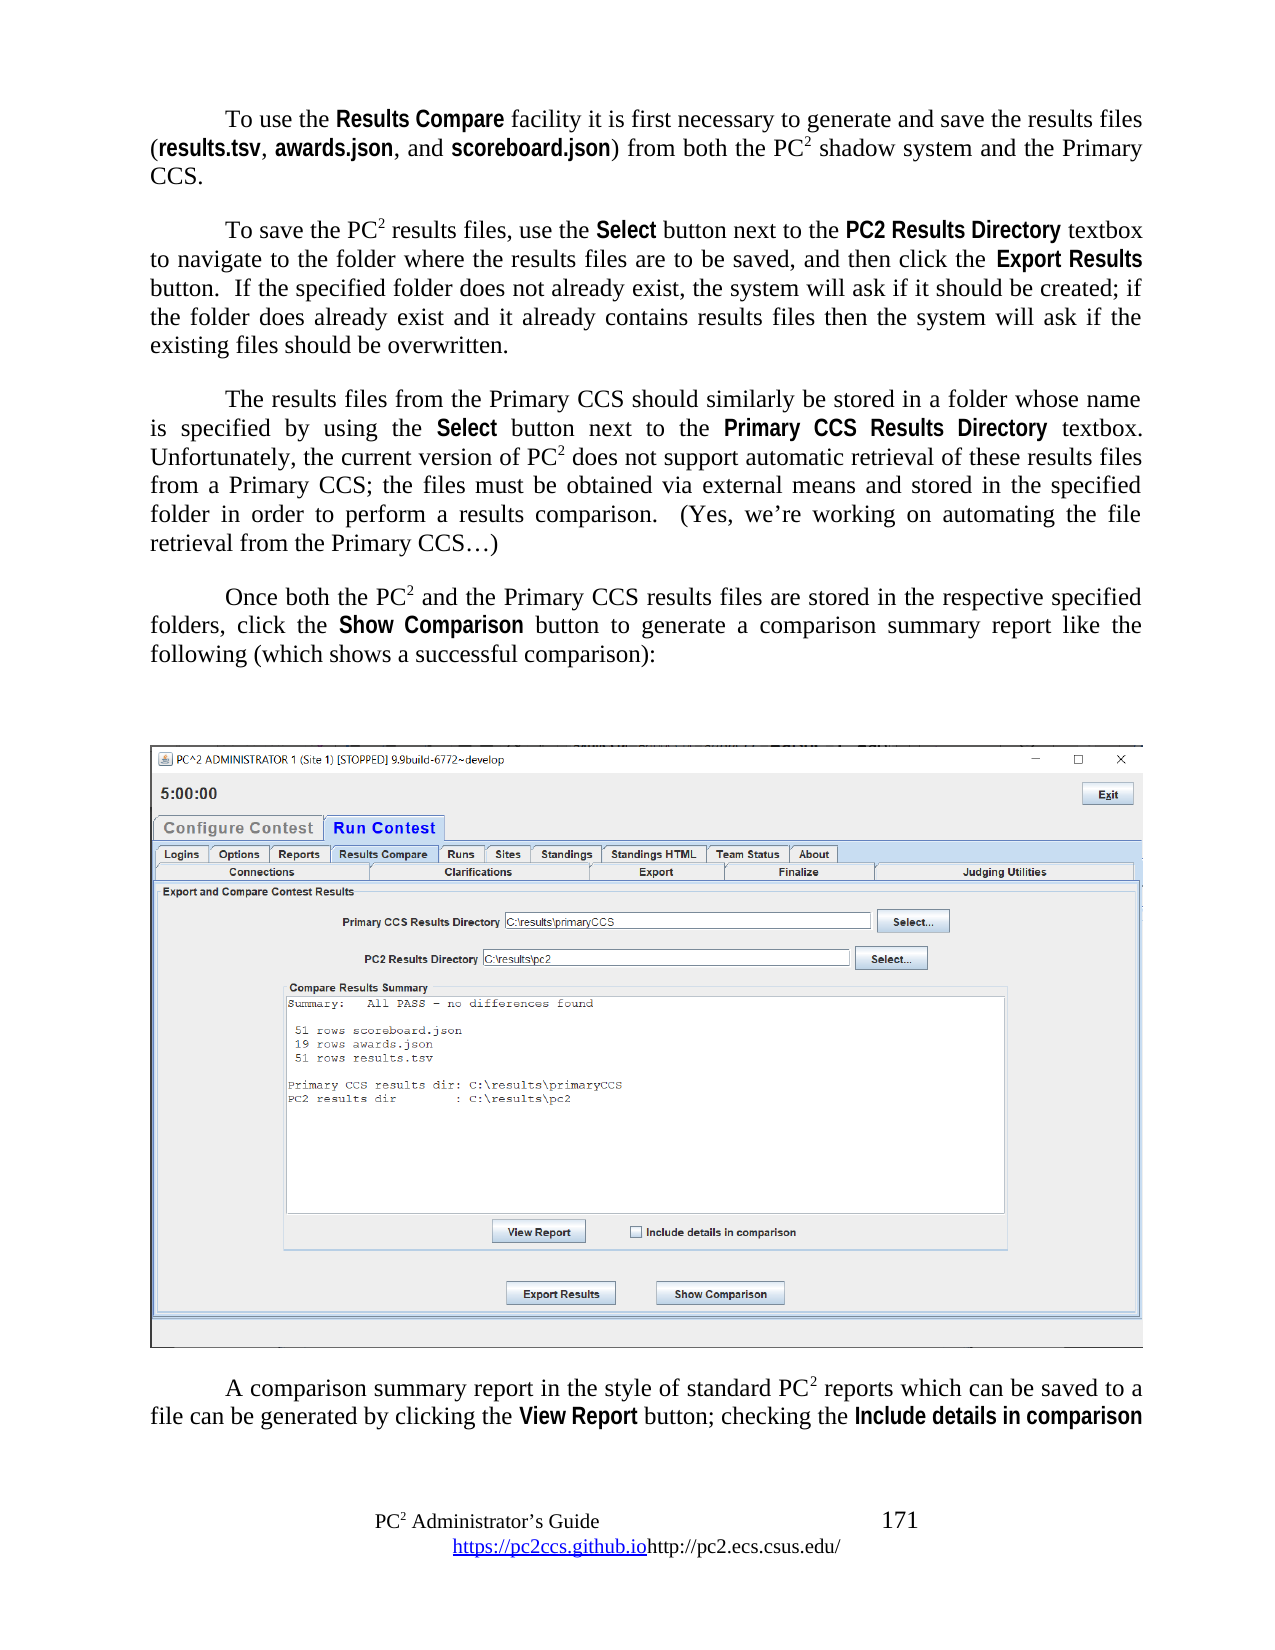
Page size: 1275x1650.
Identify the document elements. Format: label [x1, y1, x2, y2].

picture [150, 745, 1143, 1348]
